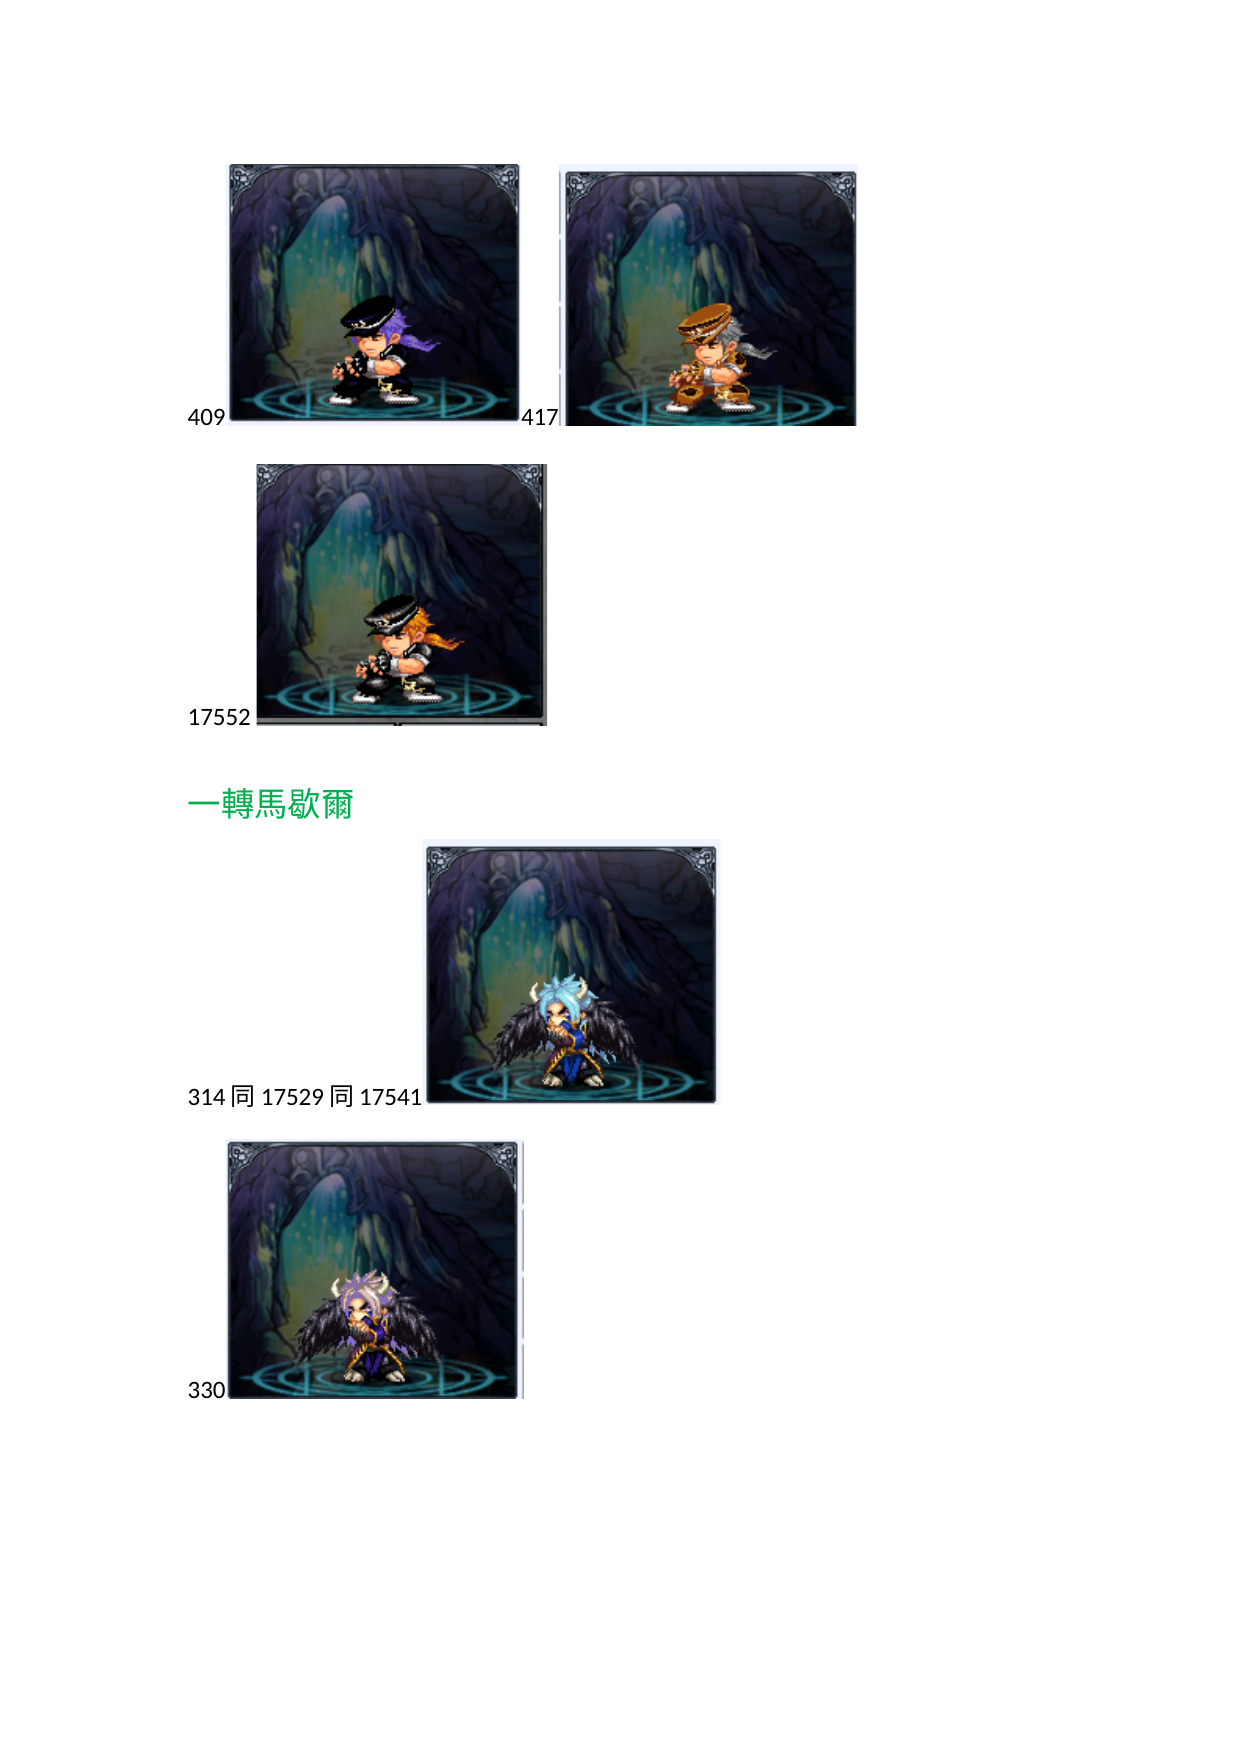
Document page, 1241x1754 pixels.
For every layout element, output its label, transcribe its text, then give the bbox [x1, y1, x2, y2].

picture [225, 164, 521, 426]
picture [558, 164, 858, 426]
picture [256, 464, 548, 726]
text 一轉馬歇爾 [187, 764, 1053, 839]
picture [225, 1139, 524, 1399]
picture [422, 839, 721, 1105]
